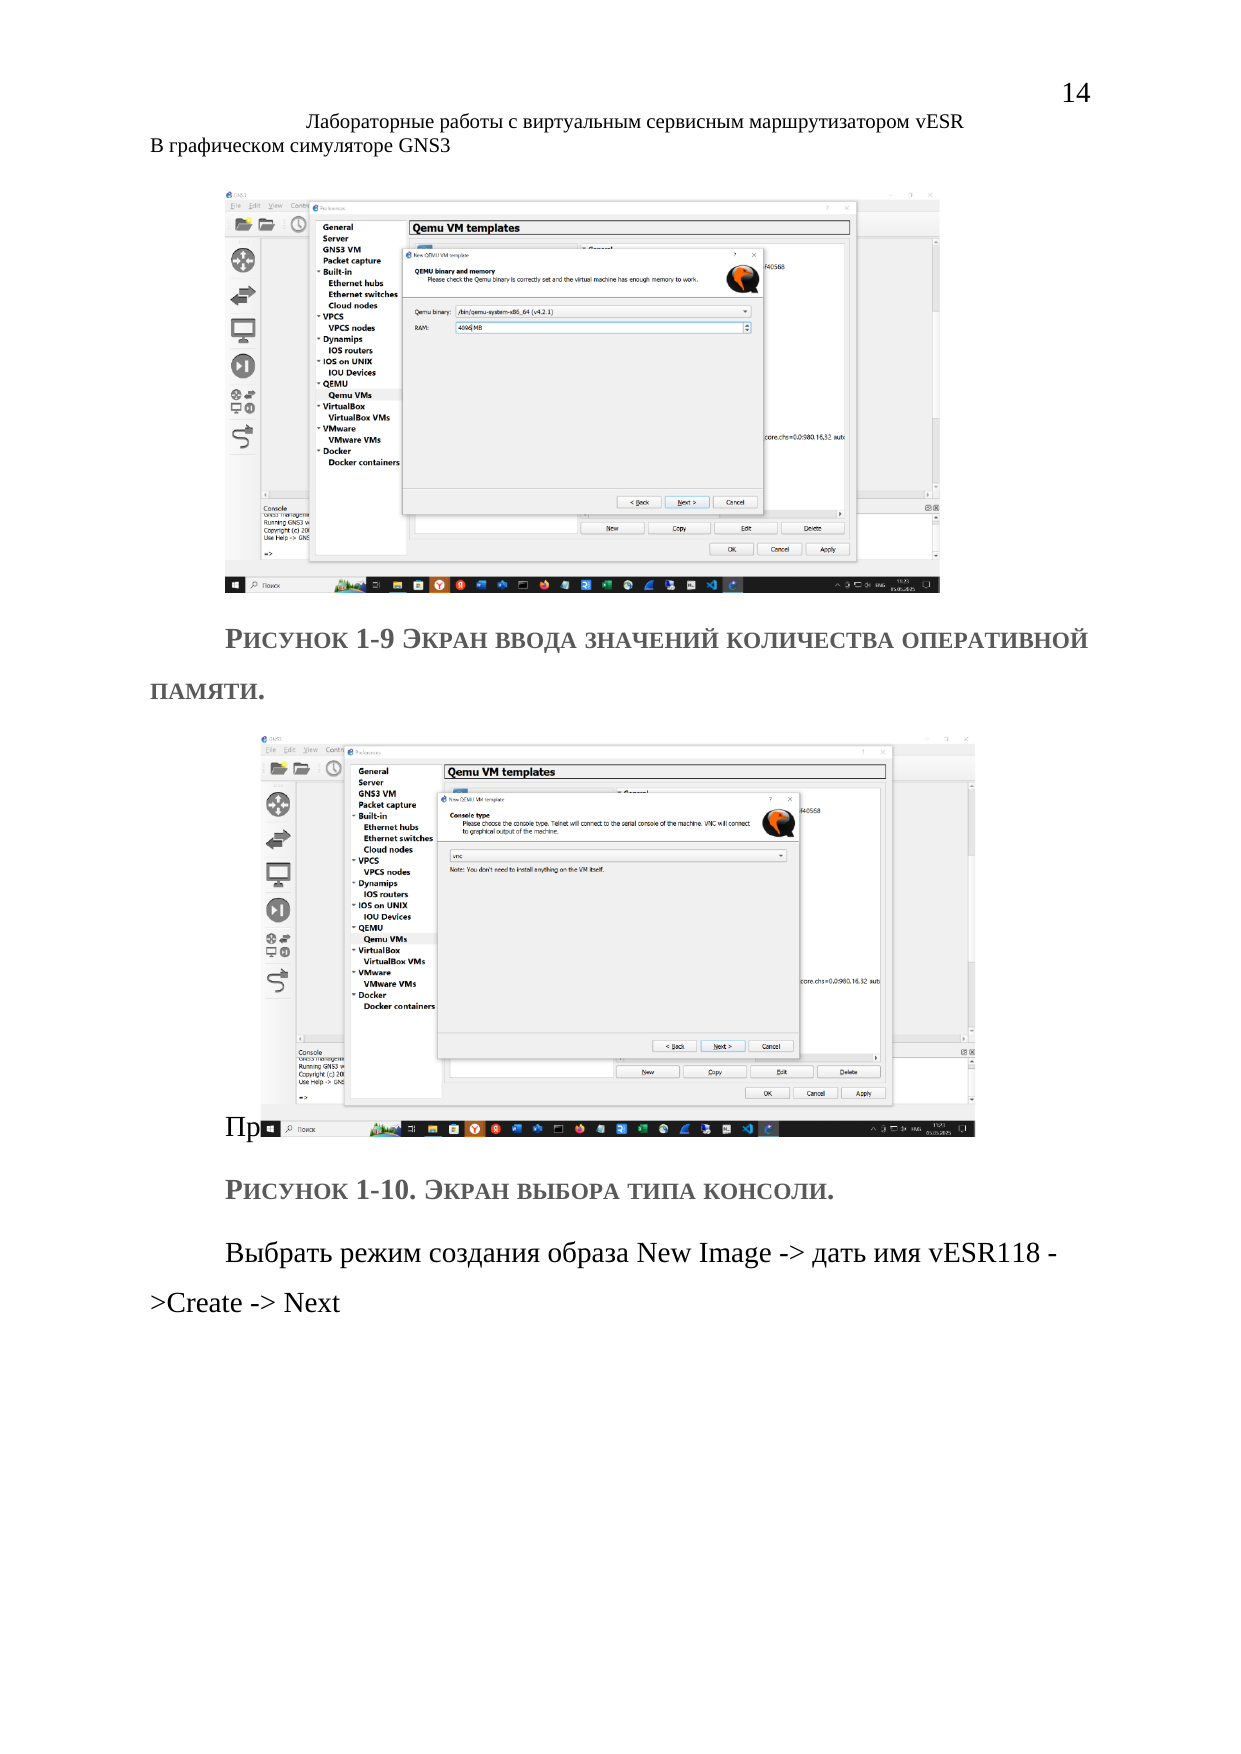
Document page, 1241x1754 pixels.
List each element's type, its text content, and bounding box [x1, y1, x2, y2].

picture [225, 190, 940, 593]
text Рисунок 1-10. Экран выбора типа консоли. [150, 1172, 1090, 1206]
text Выбрать режим создания образа New Image -> дать имя vESR118 ->Create -> Next [150, 1235, 1090, 1319]
picture [260, 734, 976, 1137]
text Рисунок 1-9 Экран ввода значений количества оперативной памяти. [150, 621, 1090, 705]
